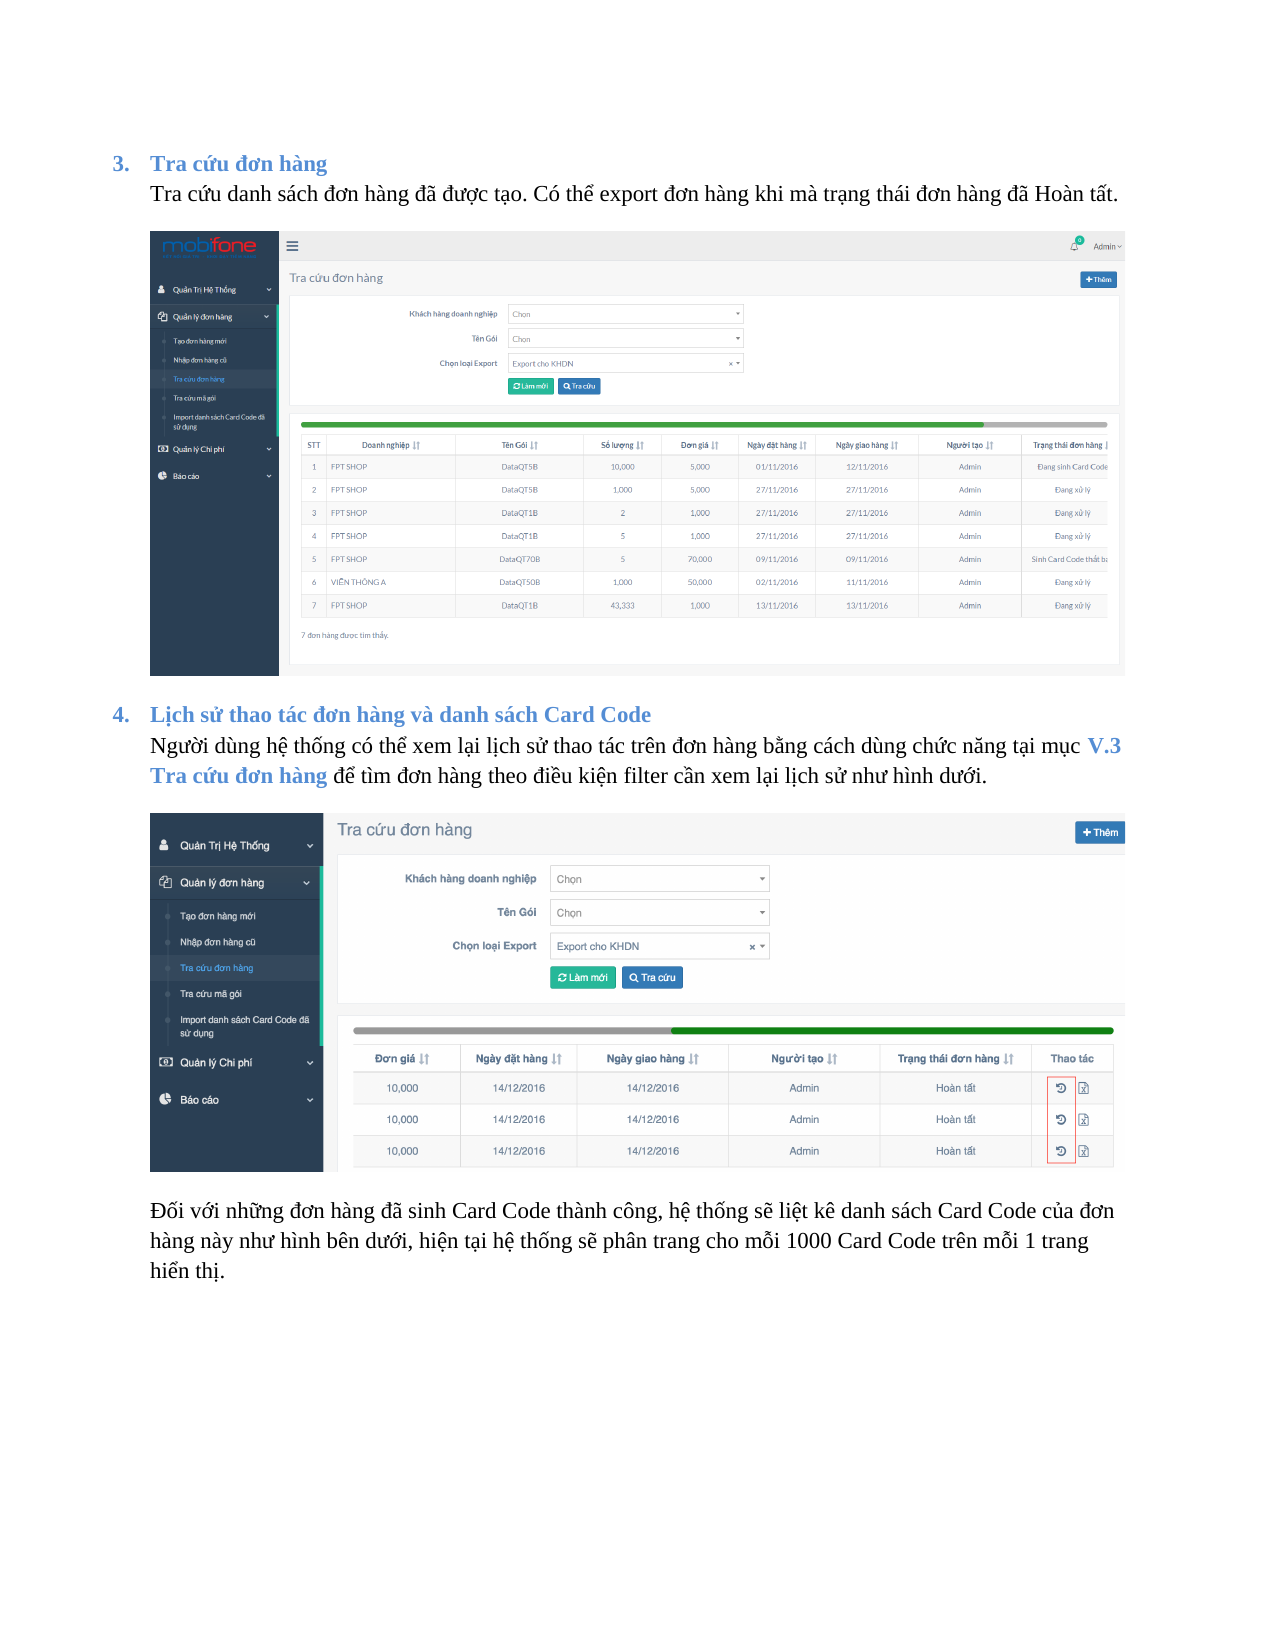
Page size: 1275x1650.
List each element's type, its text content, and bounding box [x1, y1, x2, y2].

subtitle Tra cứu đơn hàng [112, 150, 1125, 176]
subtitle Lịch sử thao tác đơn hàng và danh sách Card Code [112, 702, 1125, 728]
text Tra cứu danh sách đơn hàng đã được tạo. Có thể export đơn hàng khi mà trạng thái đơn hàng đã Hoàn tất. [150, 180, 1125, 207]
picture [150, 813, 1125, 1172]
picture [150, 231, 1125, 676]
text Đối với những đơn hàng đã sinh Card Code thành công, hệ thống sẽ liệt kê danh sách Card Code của đơn hàng này như hình bên dưới, hiện tại hệ thống sẽ phân trang cho mỗi 1000 Card Code trên mỗi 1 trang hiển thị. [150, 1197, 1125, 1284]
text Người dùng hệ thống có thể xem lại lịch sử thao tác trên đơn hàng bằng cách dùng chức năng tại mục V.3 Tra cứu đơn hàng để tìm đơn hàng theo điều kiện filter cần xem lại lịch sử như hình dưới. [150, 732, 1125, 788]
